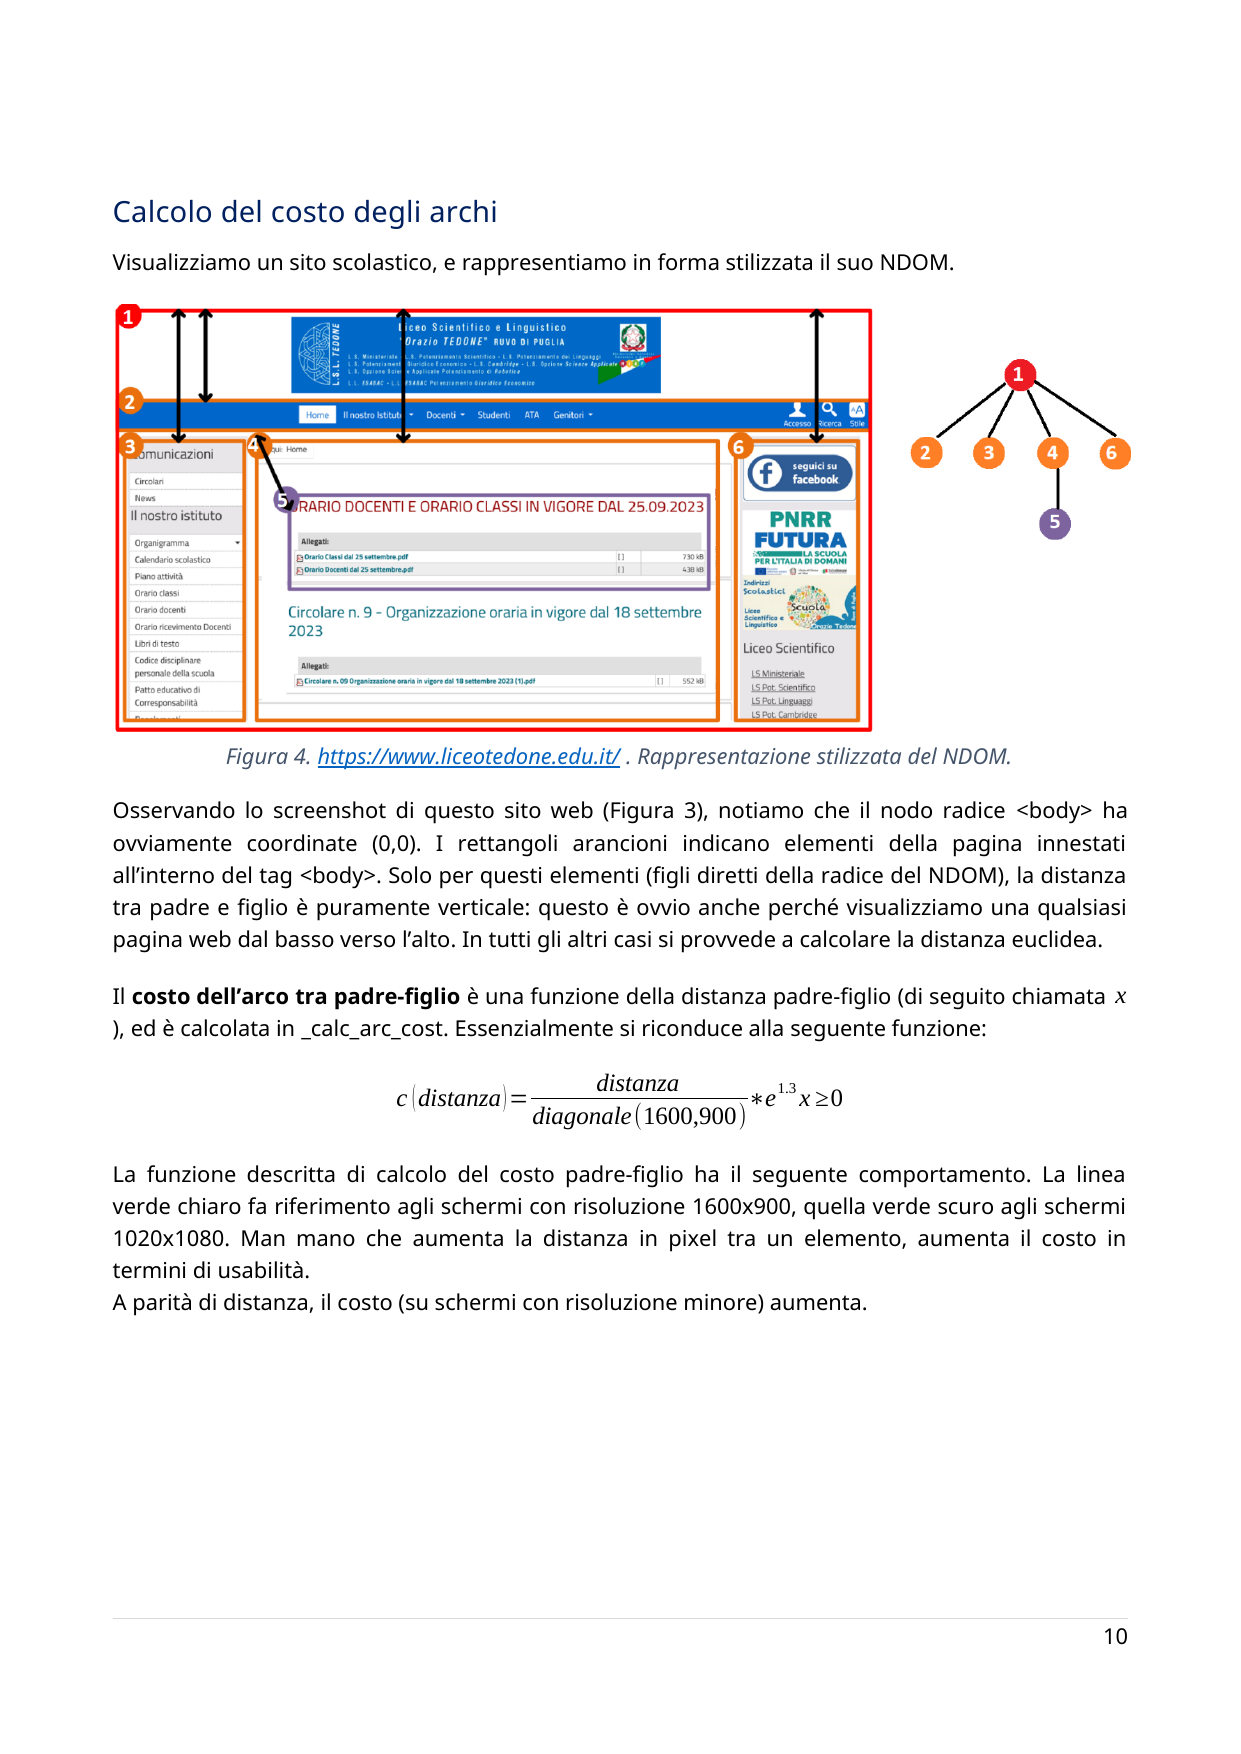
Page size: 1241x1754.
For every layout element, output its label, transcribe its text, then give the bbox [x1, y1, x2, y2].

text Figura 4. https://www.liceotedone.edu.it/ . Rappresentazione stilizzata del NDOM. [112, 741, 1128, 770]
text La funzione descritta di calcolo del costo padre-figlio ha il seguente comportamento. La linea verde chiaro fa riferimento agli schermi con risoluzione 1600x900, quella verde scuro agli schermi 1020x1080. Man mano che aumenta la distanza in pixel tra un elemento, aumenta il costo in termini di usabilità. A parità di distanza, il costo (su schermi con risoluzione minore) aumenta. [112, 1158, 1128, 1317]
text Visualizziamo un sito scolastico, e rappresentiamo in forma stilizzata il suo NDOM. [112, 247, 1128, 277]
subtitle Calcolo del costo degli archi [112, 192, 1128, 231]
text Il costo dell’arco tra padre-figlio è una funzione della distanza padre-figlio (di seguito chiamata ), ed è calcolata in _calc_arc_cost. Essenzialmente si riconduce alla seguente funzione: [112, 981, 1128, 1043]
picture [112, 304, 1147, 739]
text Osservando lo screenshot di questo sito web (Figura 3), notiamo che il nodo radice <body> ha ovviamente coordinate (0,0). I rettangoli arancioni indicano elementi della pagina innestati all’interno del tag <body>. Solo per questi elementi (figli diretti della radice del NDOM), la distanza tra padre e figlio è puramente verticale: questo è ovvio anche perché visualizziamo una qualsiasi pagina web dal basso verso l’alto. In tutti gli altri casi si provvede a calcolare la distanza euclidea. [112, 795, 1128, 953]
